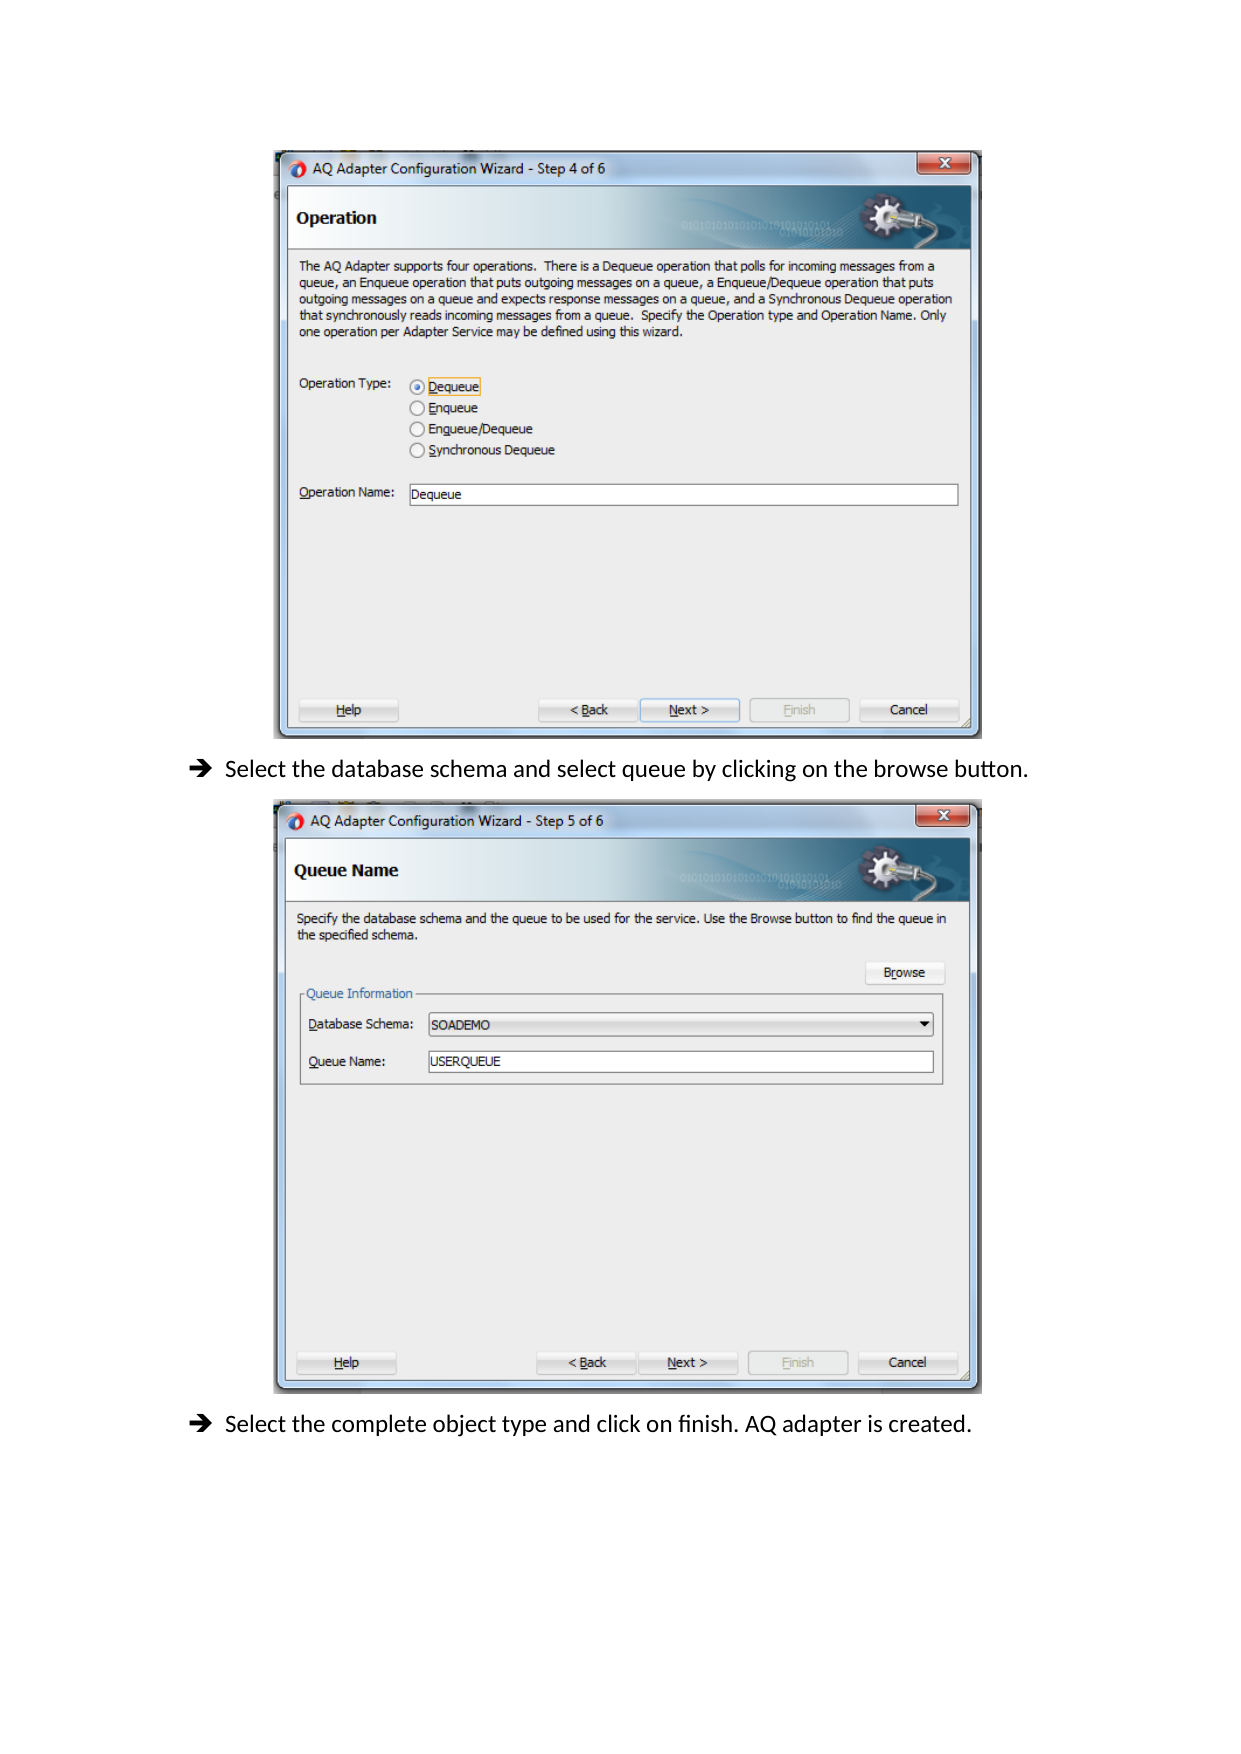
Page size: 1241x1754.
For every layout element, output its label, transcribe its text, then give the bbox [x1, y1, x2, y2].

list Select the database schema and select queue by clicking on the browse button. [187, 754, 1068, 784]
picture [273, 799, 982, 1394]
picture [273, 150, 982, 739]
list Select the complete object type and click on finish. AQ adapter is created. [187, 1408, 1068, 1439]
